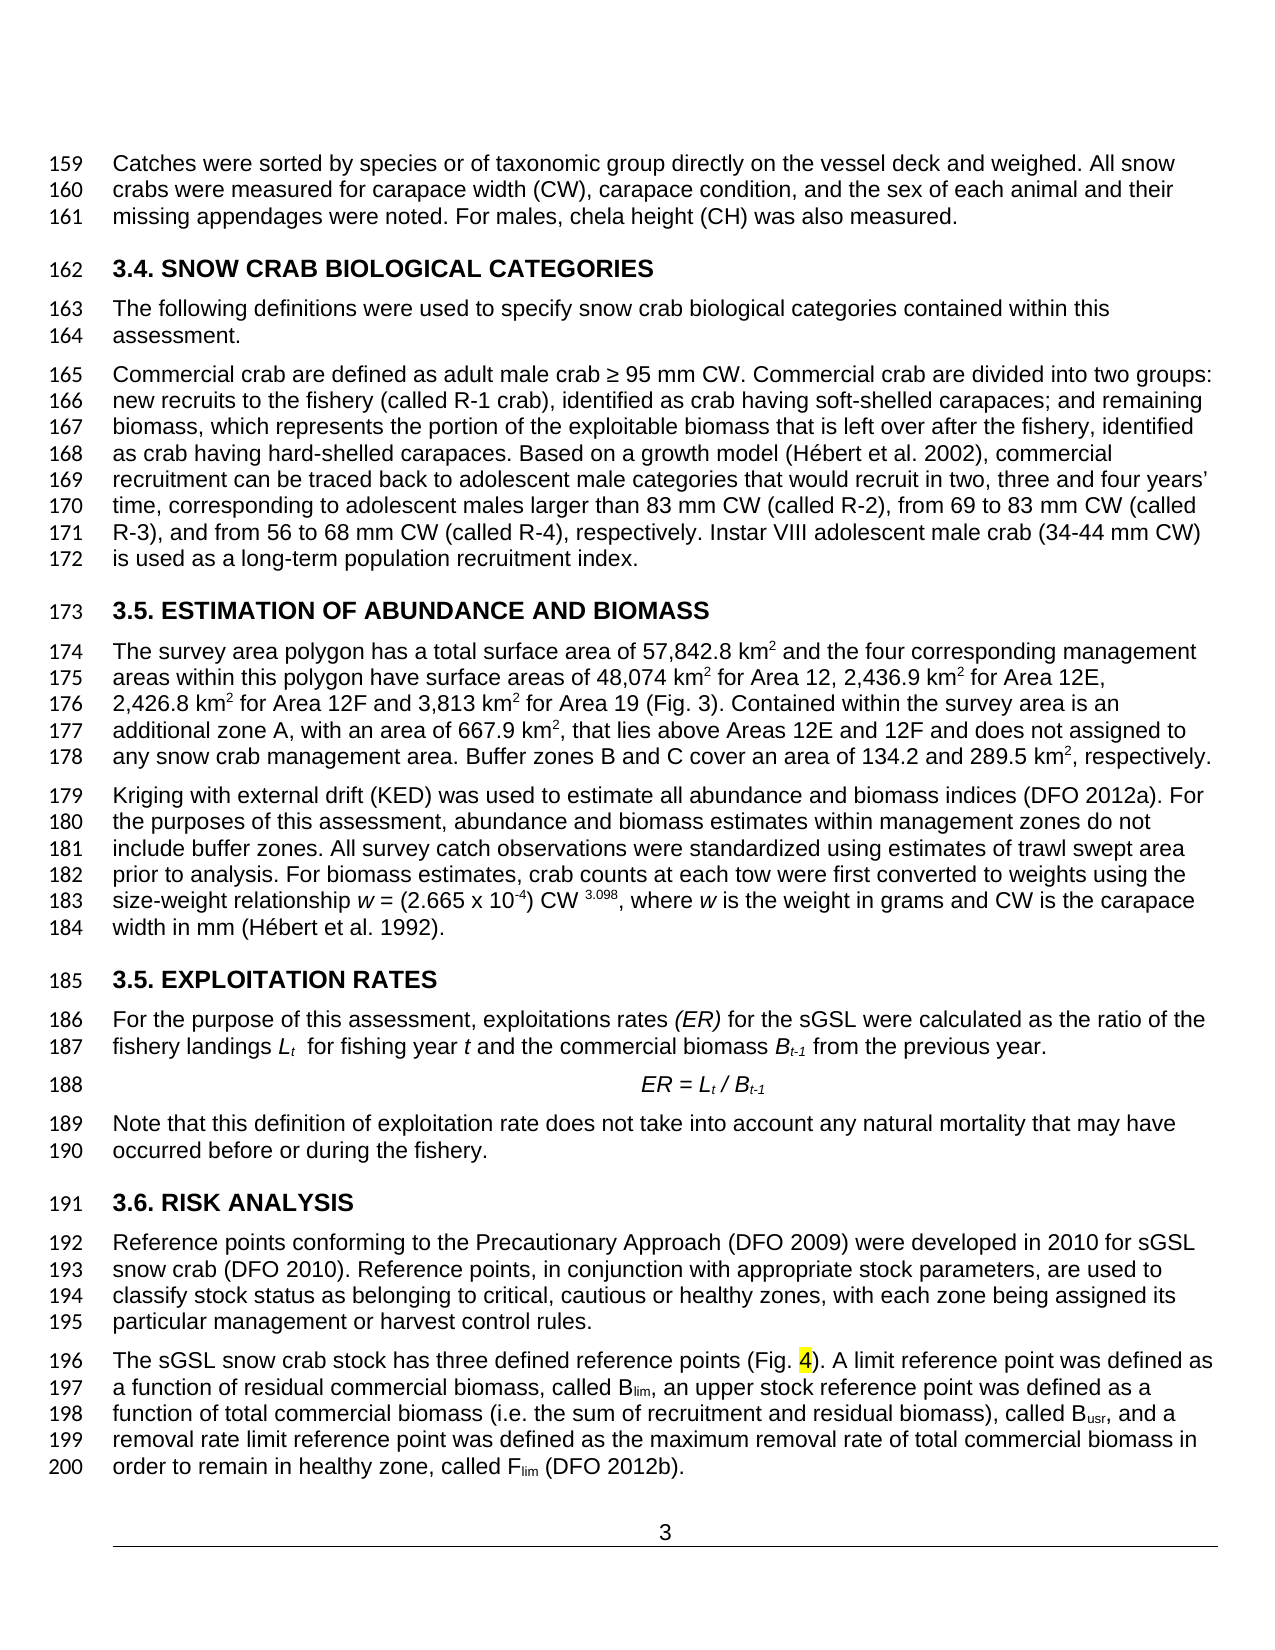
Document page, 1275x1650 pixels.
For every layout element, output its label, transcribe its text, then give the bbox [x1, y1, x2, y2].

text Note that this definition of exploitation rate does not take into account any natural mortality that may have occurred before or during the fishery. [112, 1110, 1218, 1163]
subtitle 3.5. Estimation of abundance and Biomass [112, 596, 1218, 625]
text ER = Lt / Bt-1 [112, 1071, 1218, 1098]
subtitle 3.6. Risk analysis [112, 1188, 1218, 1217]
text Catches were sorted by species or of taxonomic group directly on the vessel deck and weighed. All snow crabs were measured for carapace width (CW), carapace condition, and the sex of each animal and their missing appendages were noted. For males, chela height (CH) was also measured. [112, 150, 1218, 229]
subtitle 3.5. EXPLOITATION RATES [112, 965, 1218, 994]
text Reference points conforming to the Precautionary Approach (DFO 2009) were developed in 2010 for sGSL snow crab (DFO 2010). Reference points, in conjunction with appropriate stock parameters, are used to classify stock status as belonging to critical, cautious or healthy zones, with each zone being assigned its particular management or harvest control rules. [112, 1229, 1218, 1335]
text Kriging with external drift (KED) was used to estimate all abundance and biomass indices (DFO 2012a). For the purposes of this assessment, abundance and biomass estimates within management zones do not include buffer zones. All survey catch observations were standardized using estimates of trawl swept area prior to analysis. For biomass estimates, crab counts at each tow were first converted to weights using the size-weight relationship w = (2.665 x 10-4) CW 3.098, where w is the weight in grams and CW is the carapace width in mm (Hébert et al. 1992). [112, 782, 1218, 940]
text The sGSL snow crab stock has three defined reference points (Fig. 4). A limit reference point was defined as a function of residual commercial biomass, called Blim, an upper stock reference point was defined as a function of total commercial biomass (i.e. the sum of recruitment and residual biomass), called Busr, and a removal rate limit reference point was defined as the maximum removal rate of total commercial biomass in order to remain in healthy zone, called Flim (DFO 2012b). [112, 1347, 1218, 1479]
text For the purpose of this assessment, exploitations rates (ER) for the sGSL were calculated as the ratio of the fishery landings Lt for fishing year t and the commercial biomass Bt-1 from the previous year. [112, 1006, 1218, 1059]
text The following definitions were used to specify snow crab biological categories contained within this assessment. [112, 295, 1218, 348]
text The survey area polygon has a total surface area of 57,842.8 km2 and the four corresponding management areas within this polygon have surface areas of 48,074 km2 for Area 12, 2,436.9 km2 for Area 12E, 2,426.8 km2 for Area 12F and 3,813 km2 for Area 19 (Fig. 3). Contained within the survey area is an additional zone A, with an area of 667.9 km2, that lies above Areas 12E and 12F and does not assigned to any snow crab management area. Buffer zones B and C cover an area of 134.2 and 289.5 km2, respectively. [112, 638, 1218, 769]
text Commercial crab are defined as adult male crab ≥ 95 mm CW. Commercial crab are divided into two groups: new recruits to the fishery (called R-1 crab), identified as crab having soft-shelled carapaces; and remaining biomass, which represents the portion of the exploitable biomass that is left over after the fishery, identified as crab having hard-shelled carapaces. Based on a growth model (Hébert et al. 2002), commercial recruitment can be traced back to adolescent male categories that would recruit in two, three and four years’ time, corresponding to adolescent males larger than 83 mm CW (called R-2), from 69 to 83 mm CW (called R-3), and from 56 to 68 mm CW (called R-4), respectively. Instar VIII adolescent male crab (34-44 mm CW) is used as a long-term population recruitment index. [112, 361, 1218, 571]
subtitle 3.4. Snow CRAb biological categories [112, 254, 1218, 283]
